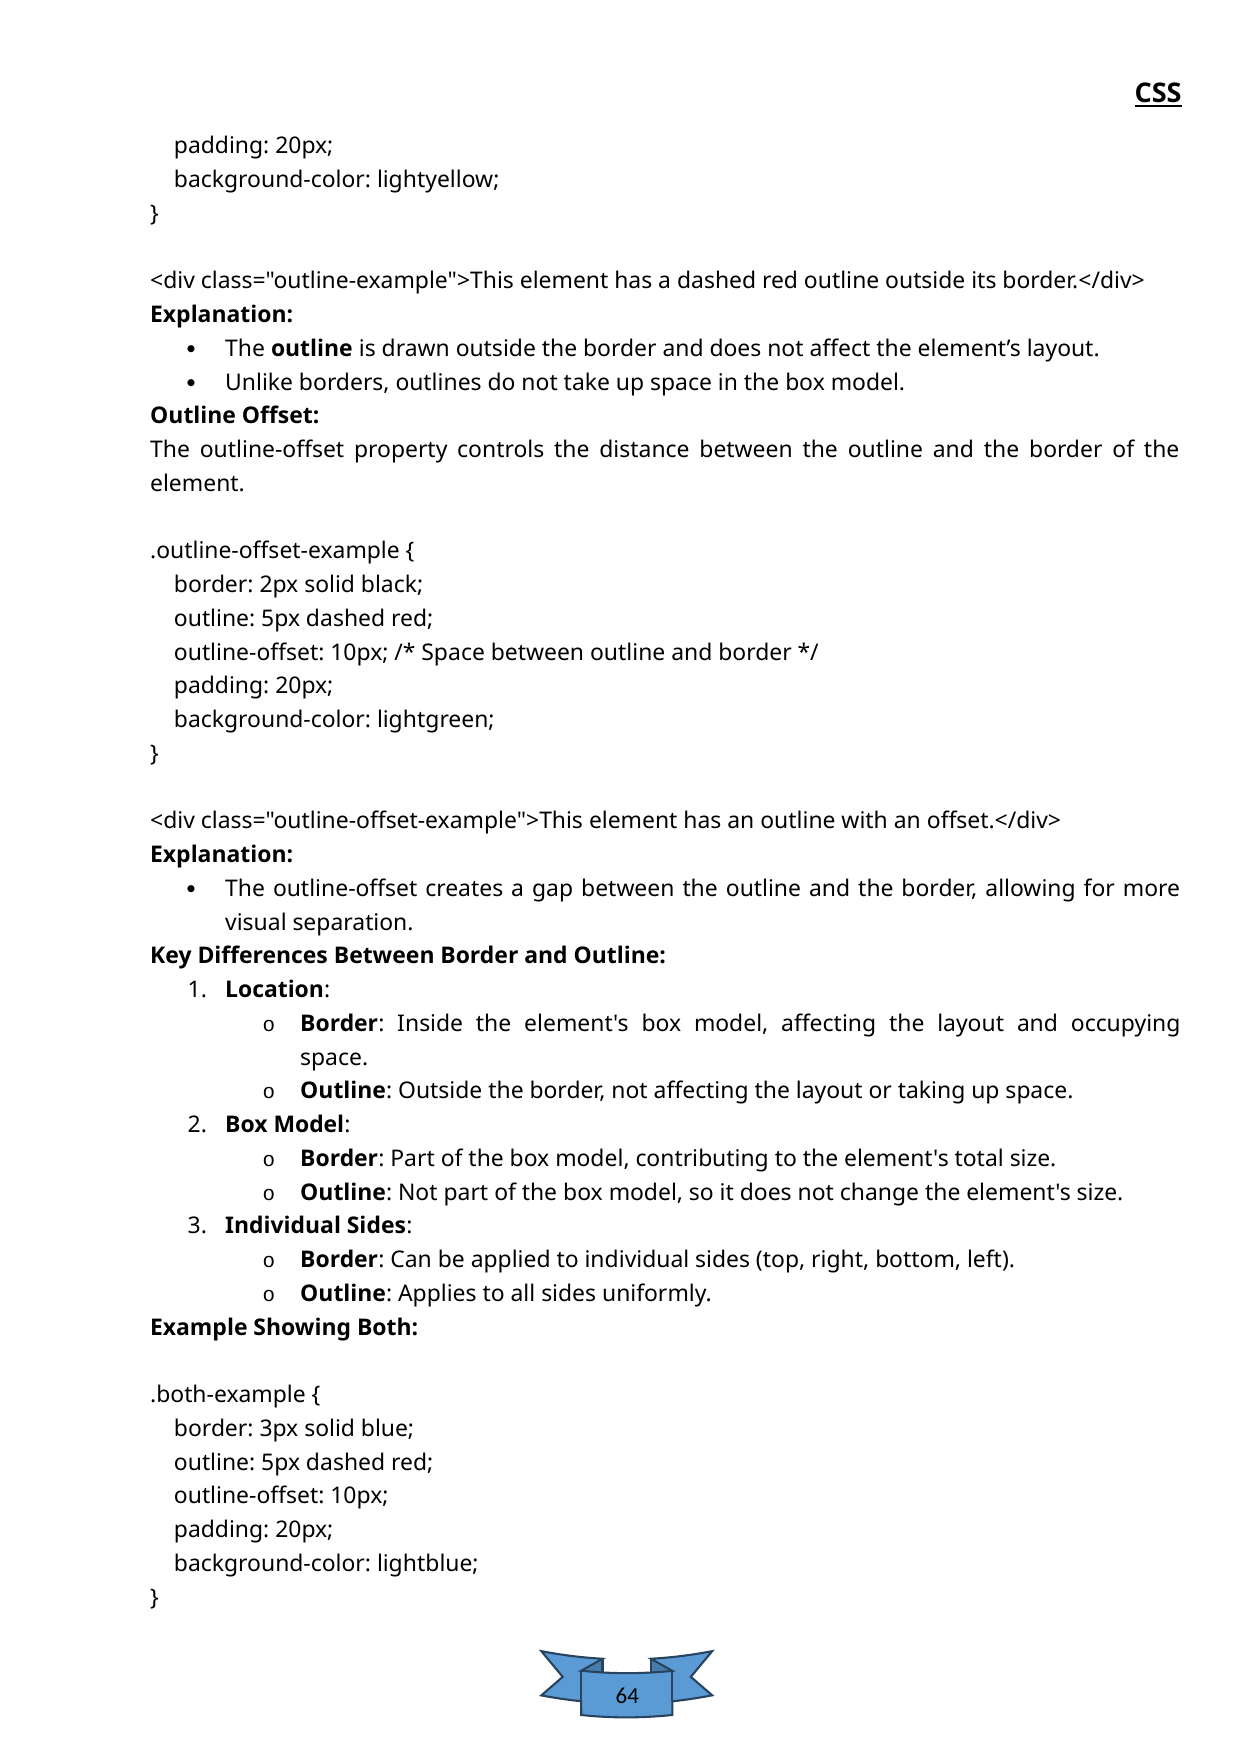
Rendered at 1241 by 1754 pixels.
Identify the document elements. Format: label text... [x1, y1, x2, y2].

text } [150, 197, 1181, 228]
list Individual Sides: [187, 1209, 1181, 1241]
text Explanation: [150, 838, 1181, 869]
list Border: Inside the element's box model, affecting the layout and occupying space. [262, 1007, 1181, 1072]
text Key Differences Between Border and Outline: [150, 939, 1181, 971]
text } [150, 737, 1181, 768]
list Outline: Outside the border, not affecting the layout or taking up space. [262, 1074, 1181, 1106]
text background-color: lightblue; [150, 1547, 1181, 1578]
text outline-offset: 10px; /* Space between outline and border */ [150, 636, 1181, 667]
list The outline is drawn outside the border and does not affect the element’s layout. [187, 332, 1181, 363]
text outline: 5px dashed red; [150, 1446, 1181, 1477]
text outline-offset: 10px; [150, 1479, 1181, 1511]
text Outline Offset: [150, 399, 1181, 431]
text padding: 20px; [150, 129, 1181, 161]
list Outline: Not part of the box model, so it does not change the element's size. [262, 1176, 1181, 1207]
text <div class="outline-example">This element has a dashed red outline outside its border.</div> [150, 264, 1181, 296]
text padding: 20px; [150, 1513, 1181, 1544]
list Box Model: [187, 1108, 1181, 1139]
text Example Showing Both: [150, 1311, 1181, 1342]
text <div class="outline-offset-example">This element has an outline with an offset.</div> [150, 804, 1181, 836]
list Unlike borders, outlines do not take up space in the box model. [187, 366, 1181, 397]
text padding: 20px; [150, 669, 1181, 701]
list The outline-offset creates a gap between the outline and the border, allowing for more visual separation. [187, 872, 1181, 937]
list Border: Part of the box model, contributing to the element's total size. [262, 1142, 1181, 1173]
text border: 2px solid black; [150, 568, 1181, 599]
text .both-example { [150, 1378, 1181, 1409]
text The outline-offset property controls the distance between the outline and the border of the element. [150, 433, 1181, 498]
text .outline-offset-example { [150, 534, 1181, 566]
list Location: [187, 973, 1181, 1004]
text background-color: lightgreen; [150, 703, 1181, 734]
list Outline: Applies to all sides uniformly. [262, 1277, 1181, 1308]
text background-color: lightyellow; [150, 163, 1181, 194]
text Explanation: [150, 298, 1181, 329]
text } [150, 1581, 1181, 1612]
text border: 3px solid blue; [150, 1412, 1181, 1443]
list Border: Can be applied to individual sides (top, right, bottom, left). [262, 1243, 1181, 1274]
text outline: 5px dashed red; [150, 602, 1181, 633]
